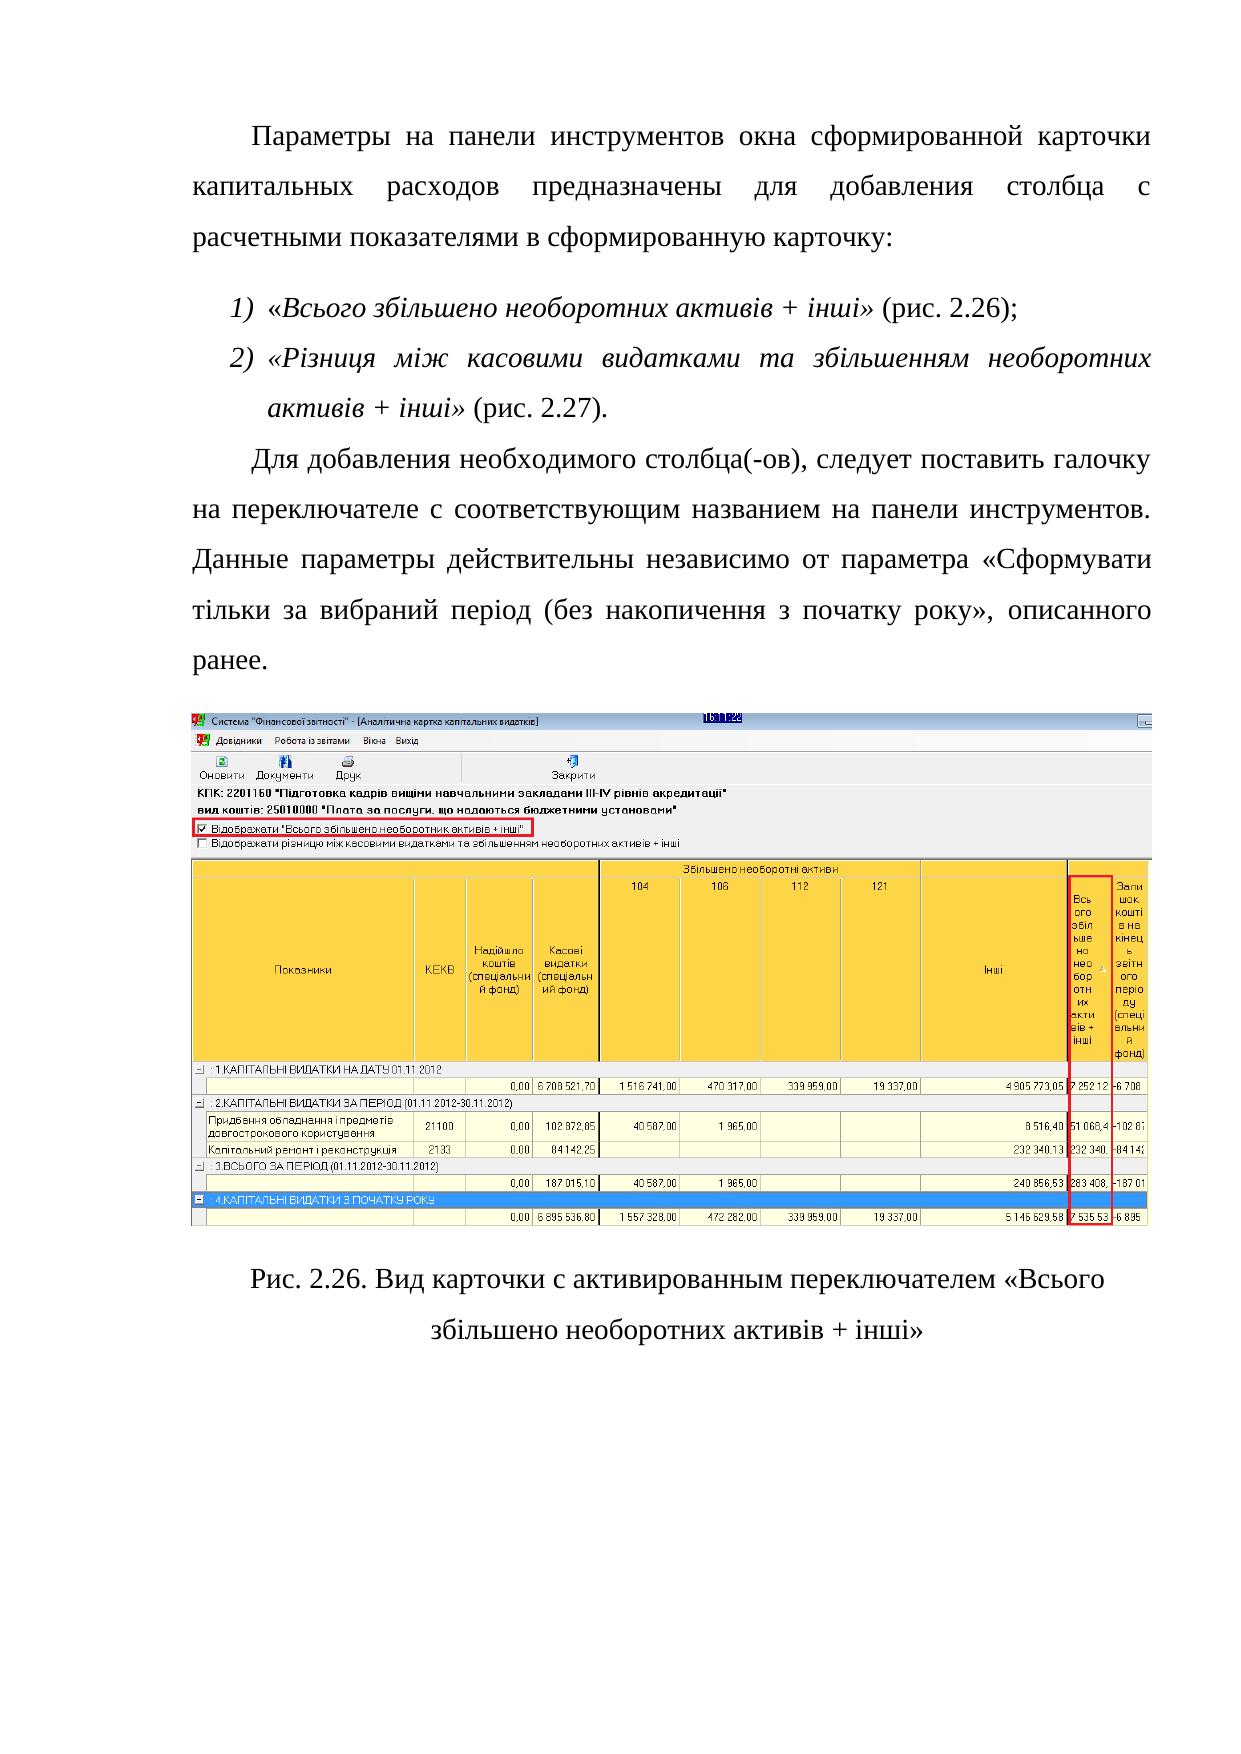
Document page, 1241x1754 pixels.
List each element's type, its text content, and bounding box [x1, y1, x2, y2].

picture [191, 713, 1152, 1226]
list Для добавления необходимого столбца(-ов), следует поставить галочку на переключателе с соответствующим названием на панели инструментов. Данные параметры действительны независимо от параметра «Сформувати тільки за вибраний період (без накопичення з початку року», описанного ранее. [192, 441, 1152, 676]
list «Всього збільшено необоротних активів + інші» (рис. 2.26); [229, 290, 1152, 323]
list «Різниця між касовими видатками та збільшенням необоротних активів + інші» (рис. 2.27). [229, 340, 1152, 424]
text Параметры на панели инструментов окна сформированной карточки капитальных расходов предназначены для добавления столбца с расчетными показателями в сформированную карточку: [192, 118, 1152, 252]
